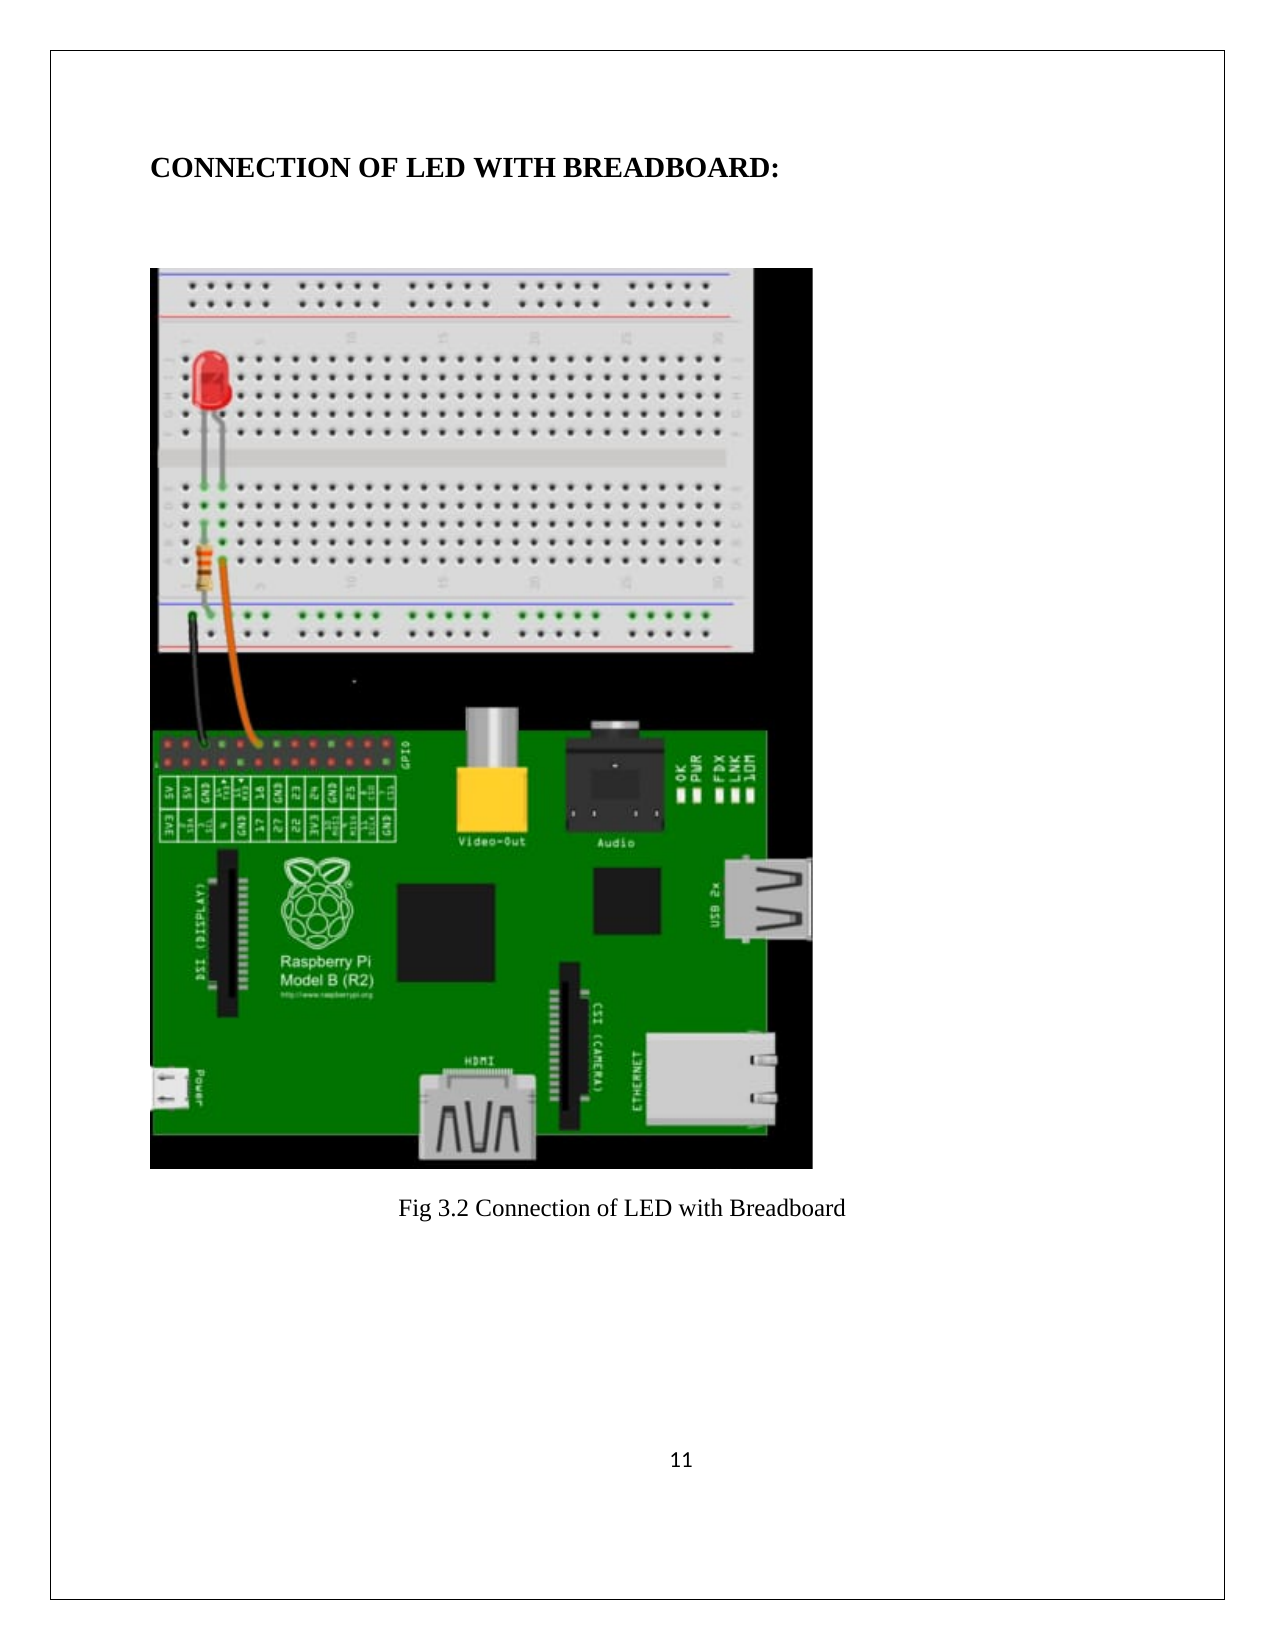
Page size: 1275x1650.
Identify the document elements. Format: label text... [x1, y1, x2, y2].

text Fig 3.2 Connection of LED with Breadboard [150, 1193, 1094, 1222]
picture [150, 268, 813, 1169]
text CONNECTION OF LED WITH BREADBOARD: [150, 150, 1094, 183]
